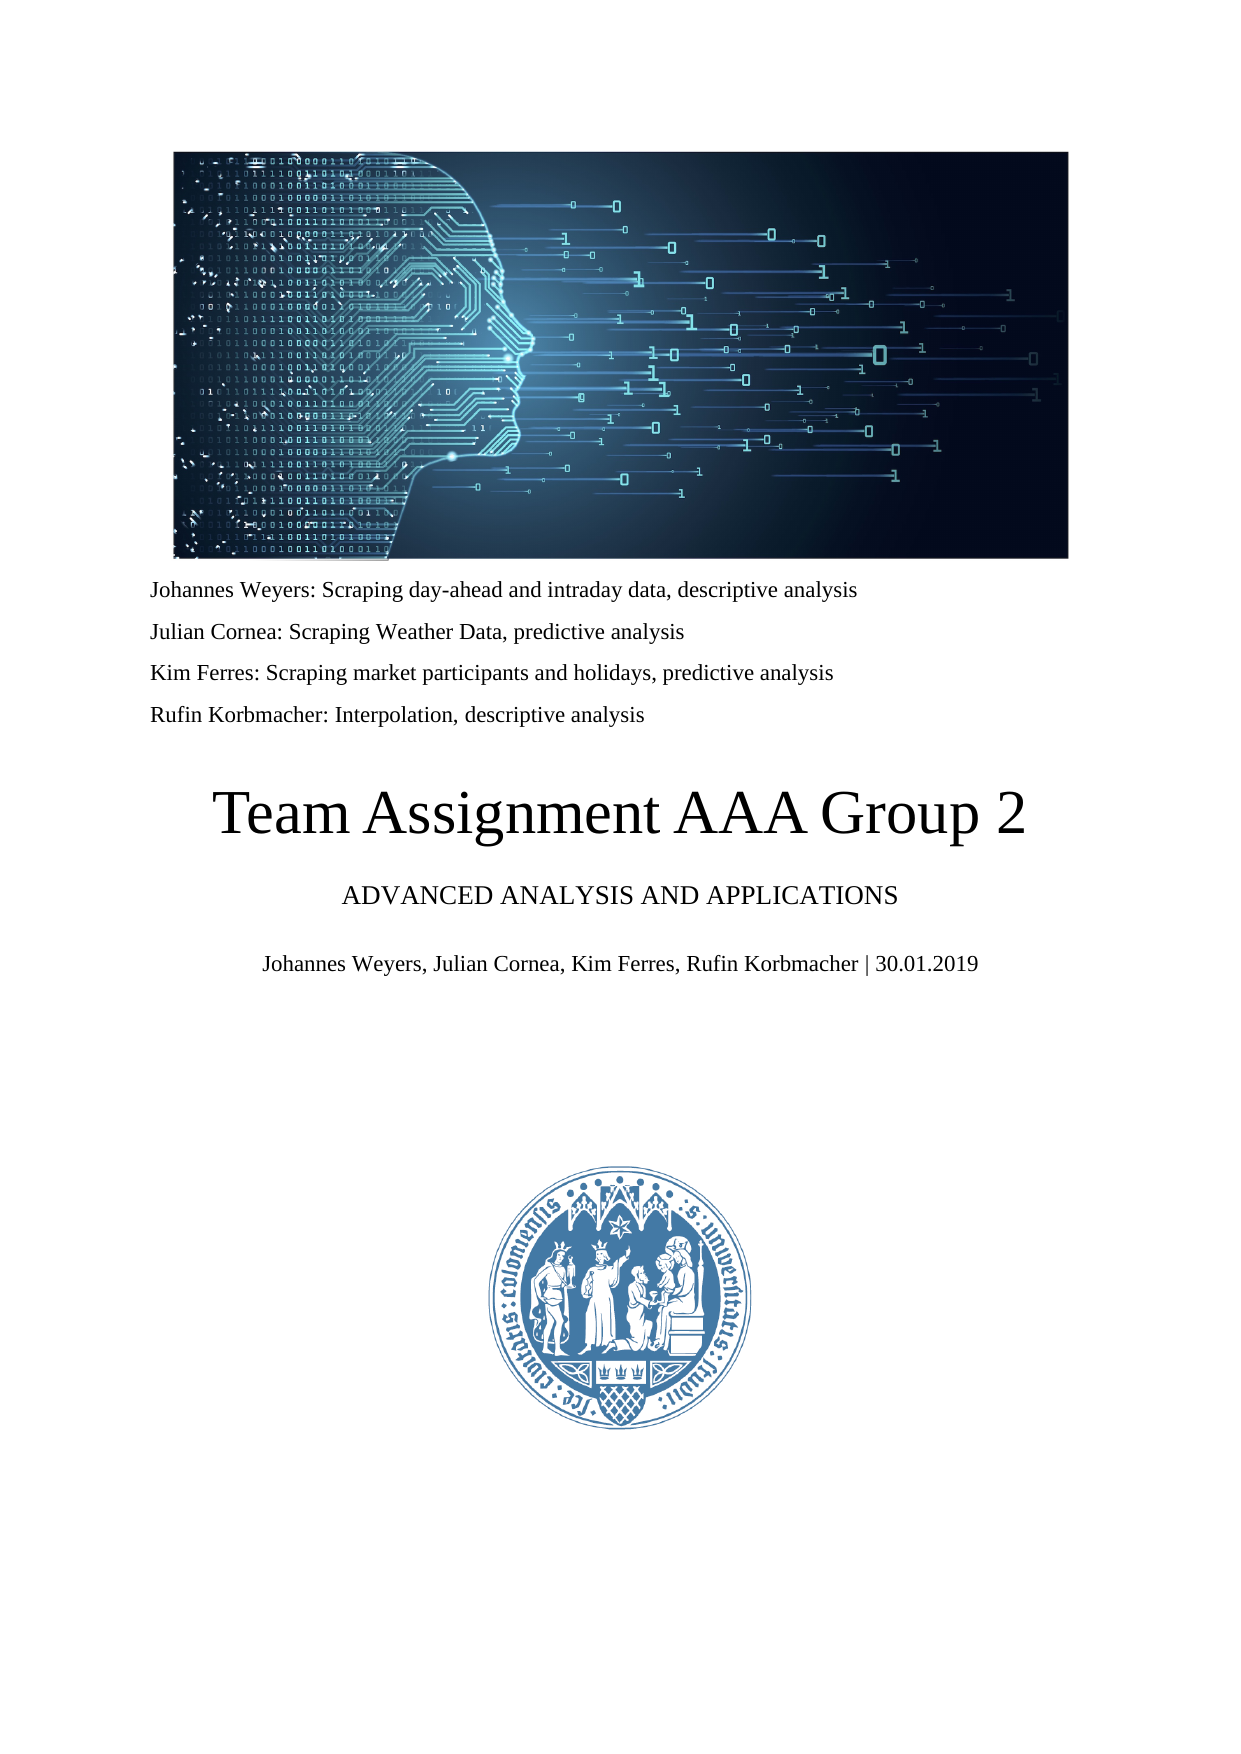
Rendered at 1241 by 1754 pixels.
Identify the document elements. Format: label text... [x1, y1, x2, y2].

text Rufin Korbmacher: Interpolation, descriptive analysis [150, 701, 1090, 727]
text Kim Ferres: Scraping market participants and holidays, predictive analysis [150, 659, 1090, 686]
title Team Assignment AAA Group 2 [150, 776, 1090, 847]
picture [469, 1156, 771, 1435]
text Julian Cornea: Scraping Weather Data, predictive analysis [150, 618, 1090, 644]
picture [171, 150, 1069, 561]
text Johannes Weyers, Julian Cornea, Kim Ferres, Rufin Korbmacher | 30.01.2019 [150, 950, 1090, 977]
subtitle Advanced Analysis and Applications [150, 879, 1090, 910]
